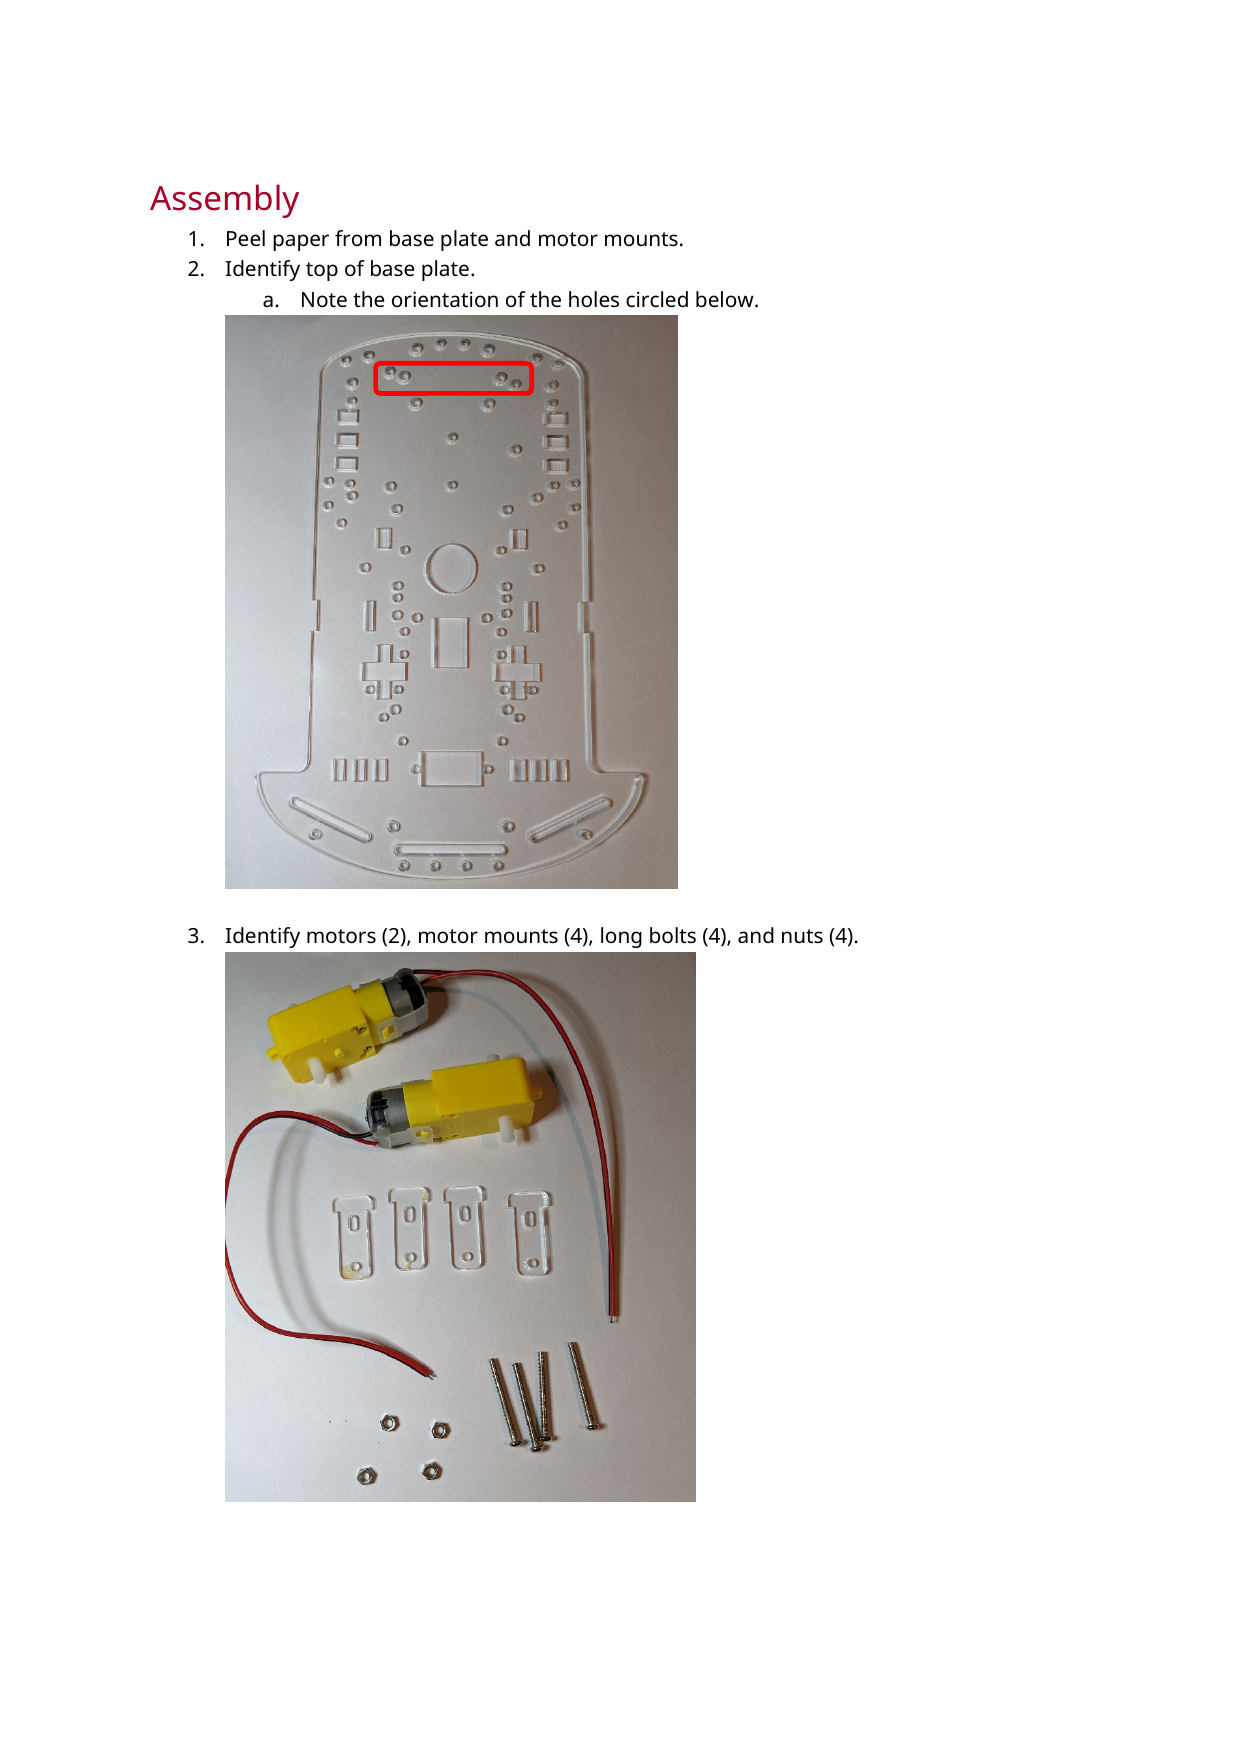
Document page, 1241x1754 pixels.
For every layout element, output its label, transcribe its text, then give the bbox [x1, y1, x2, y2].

list Peel paper from base plate and motor mounts. [187, 224, 1090, 252]
subtitle Assembly [150, 175, 1090, 220]
list Identify top of base plate. [187, 254, 1090, 283]
picture [225, 315, 678, 889]
picture [225, 952, 696, 1502]
list Identify motors (2), motor mounts (4), long bolts (4), and nuts (4). [187, 921, 1090, 950]
list Note the orientation of the holes circled below. [262, 285, 1090, 314]
